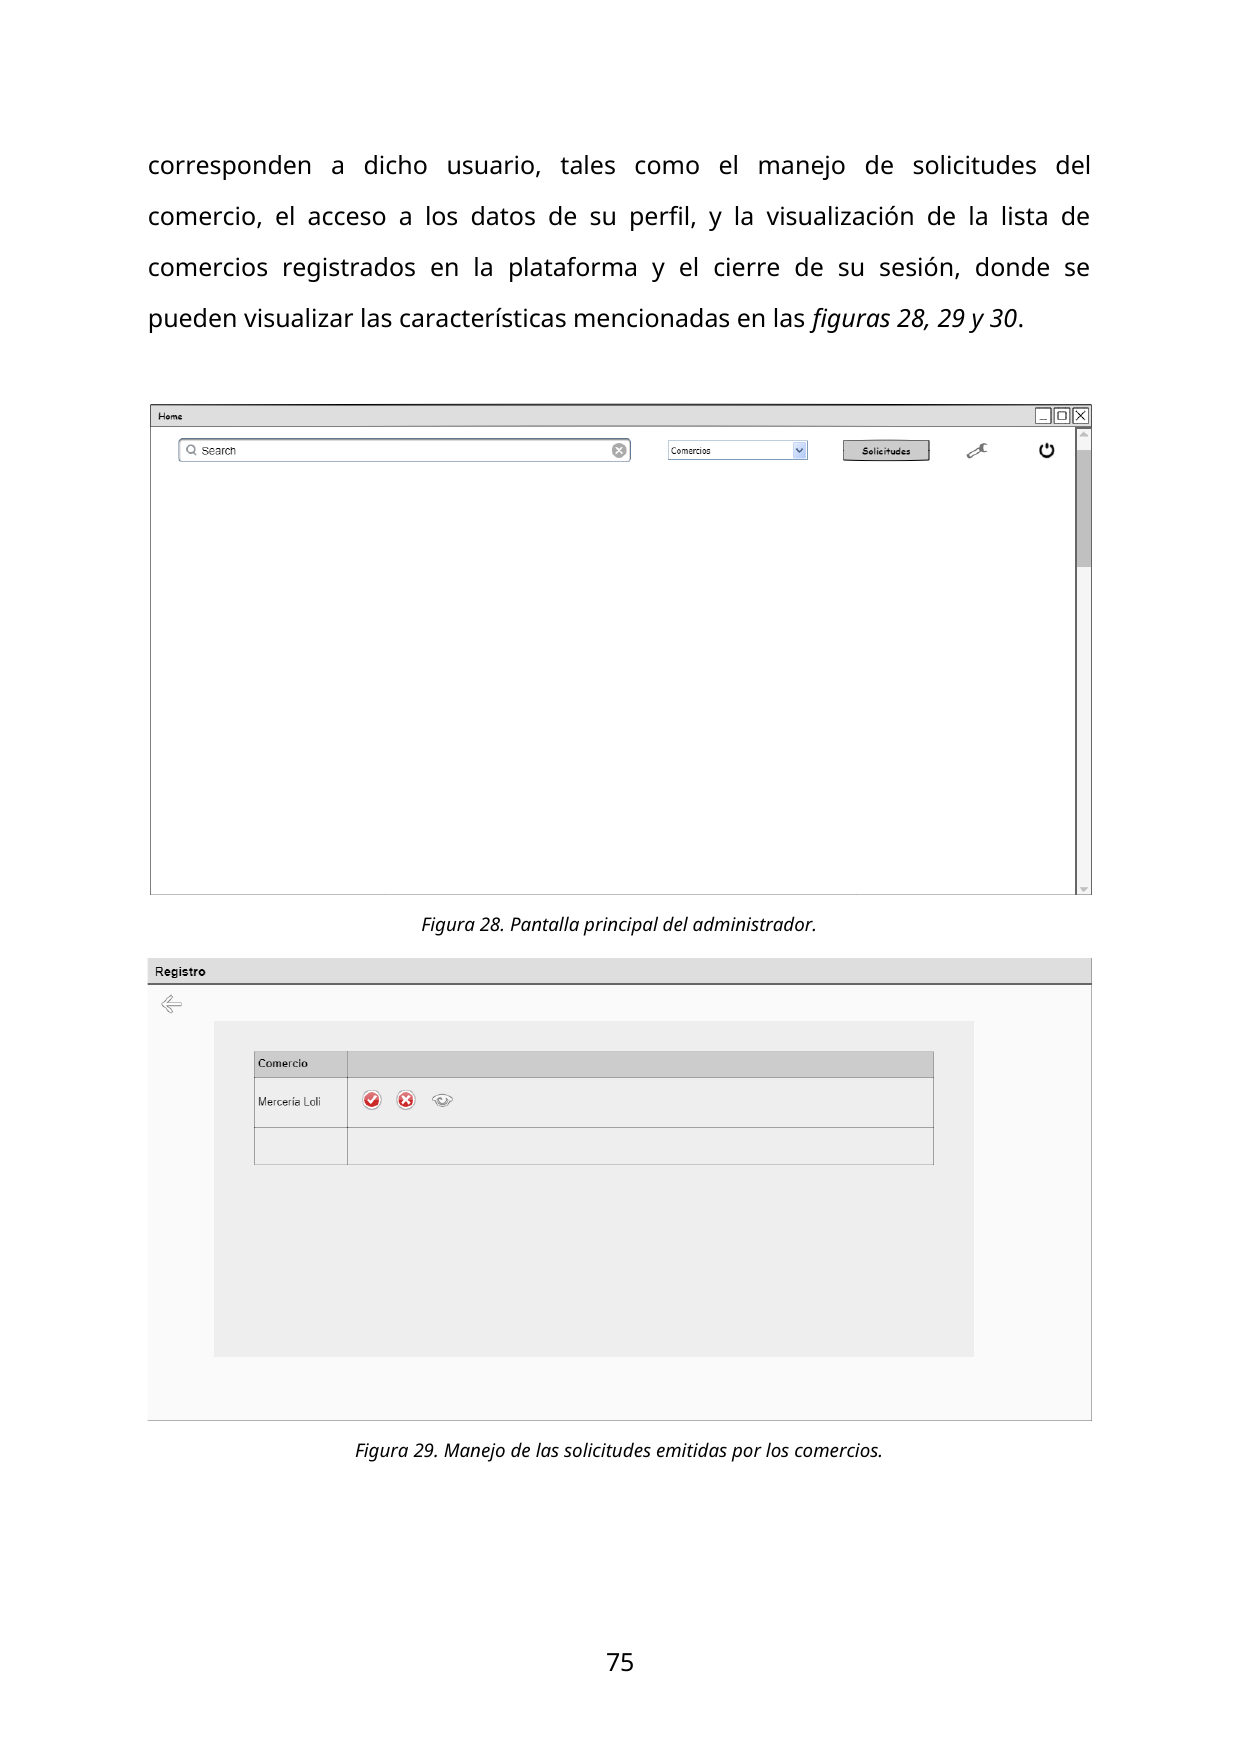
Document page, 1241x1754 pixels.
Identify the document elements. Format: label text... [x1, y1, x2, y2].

text Figura 28. Pantalla principal del administrador. [148, 912, 1092, 937]
picture [147, 402, 1092, 895]
text Figura 29. Manejo de las solicitudes emitidas por los comercios. [148, 1438, 1092, 1463]
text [148, 148, 1092, 335]
picture [147, 958, 1092, 1421]
